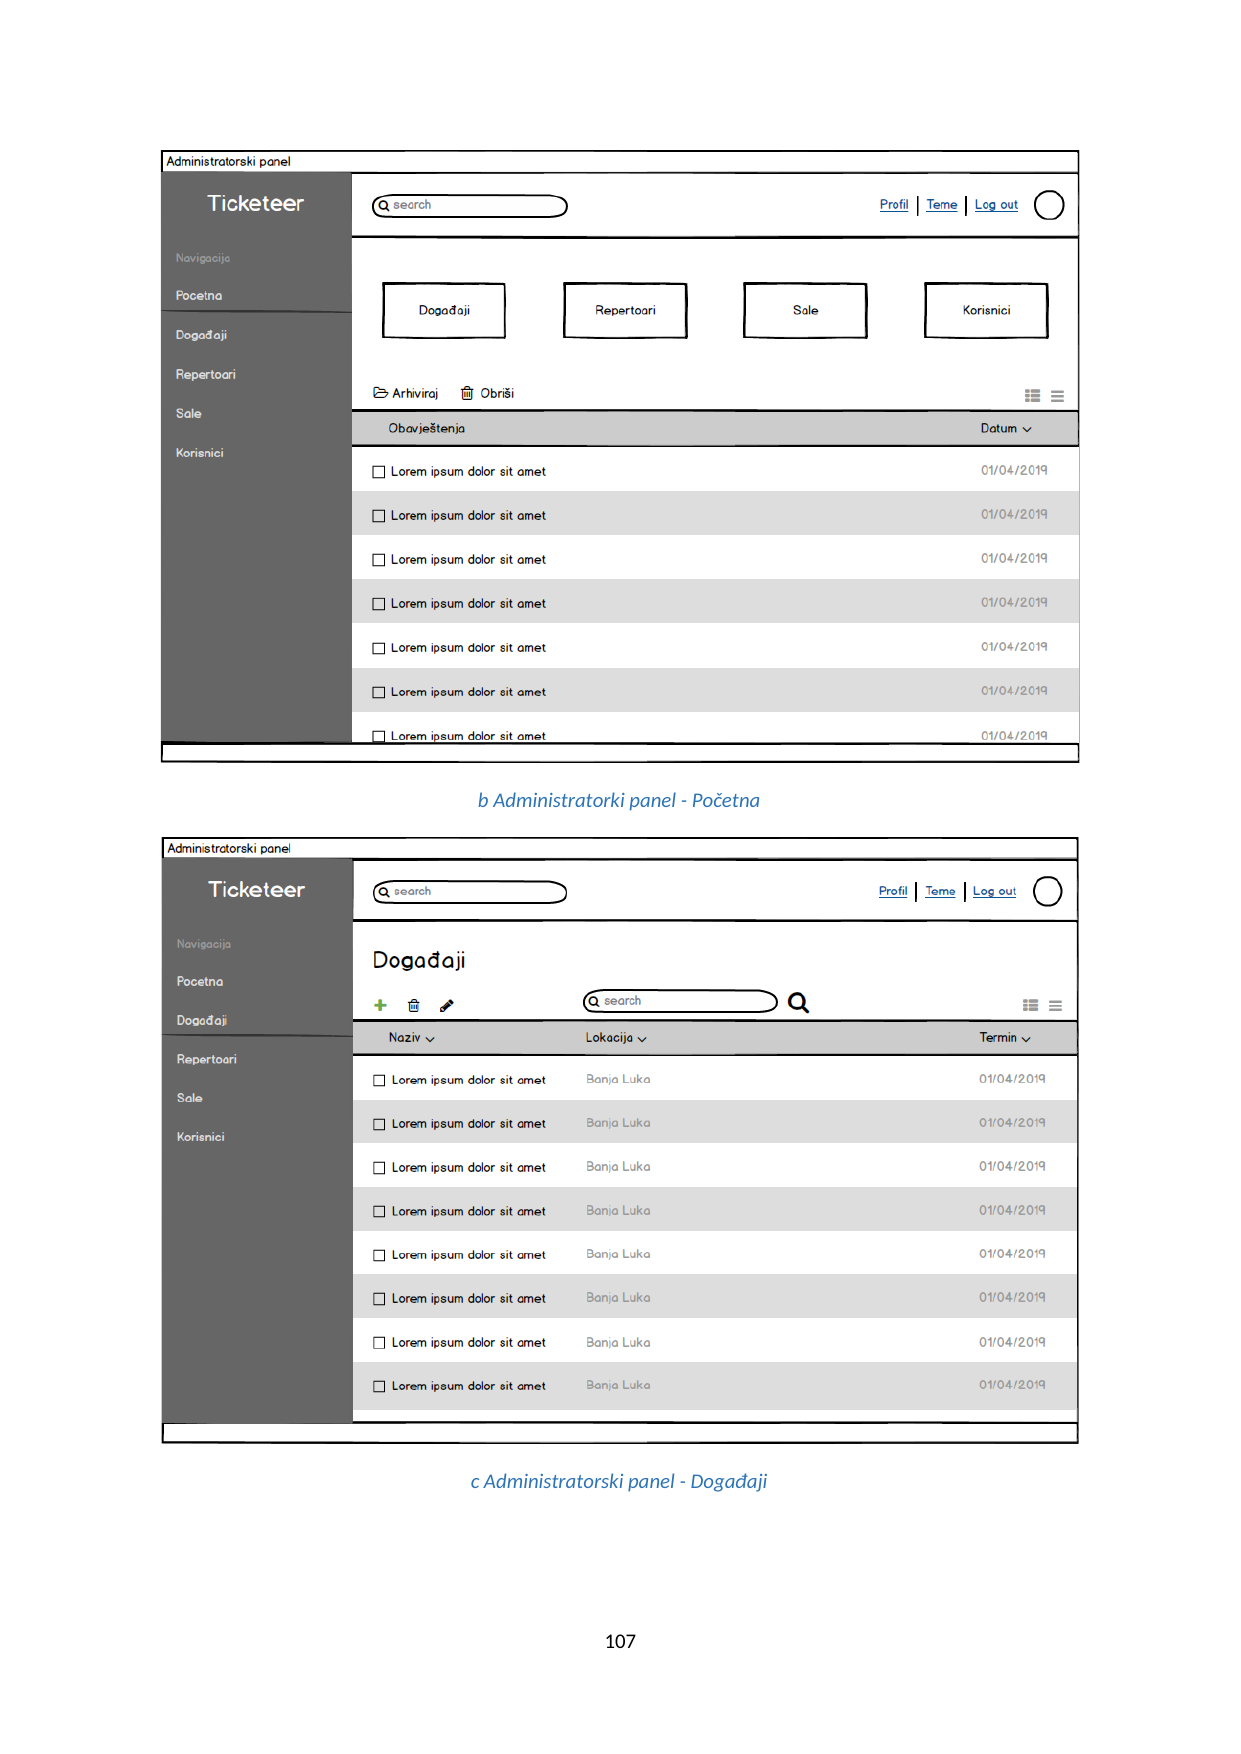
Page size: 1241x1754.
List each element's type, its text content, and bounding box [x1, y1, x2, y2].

picture [161, 837, 1079, 1444]
text c Administratorski panel - Događaji [150, 1468, 1090, 1494]
picture [160, 150, 1080, 763]
text b Administratorki panel - Početna [150, 787, 1090, 812]
